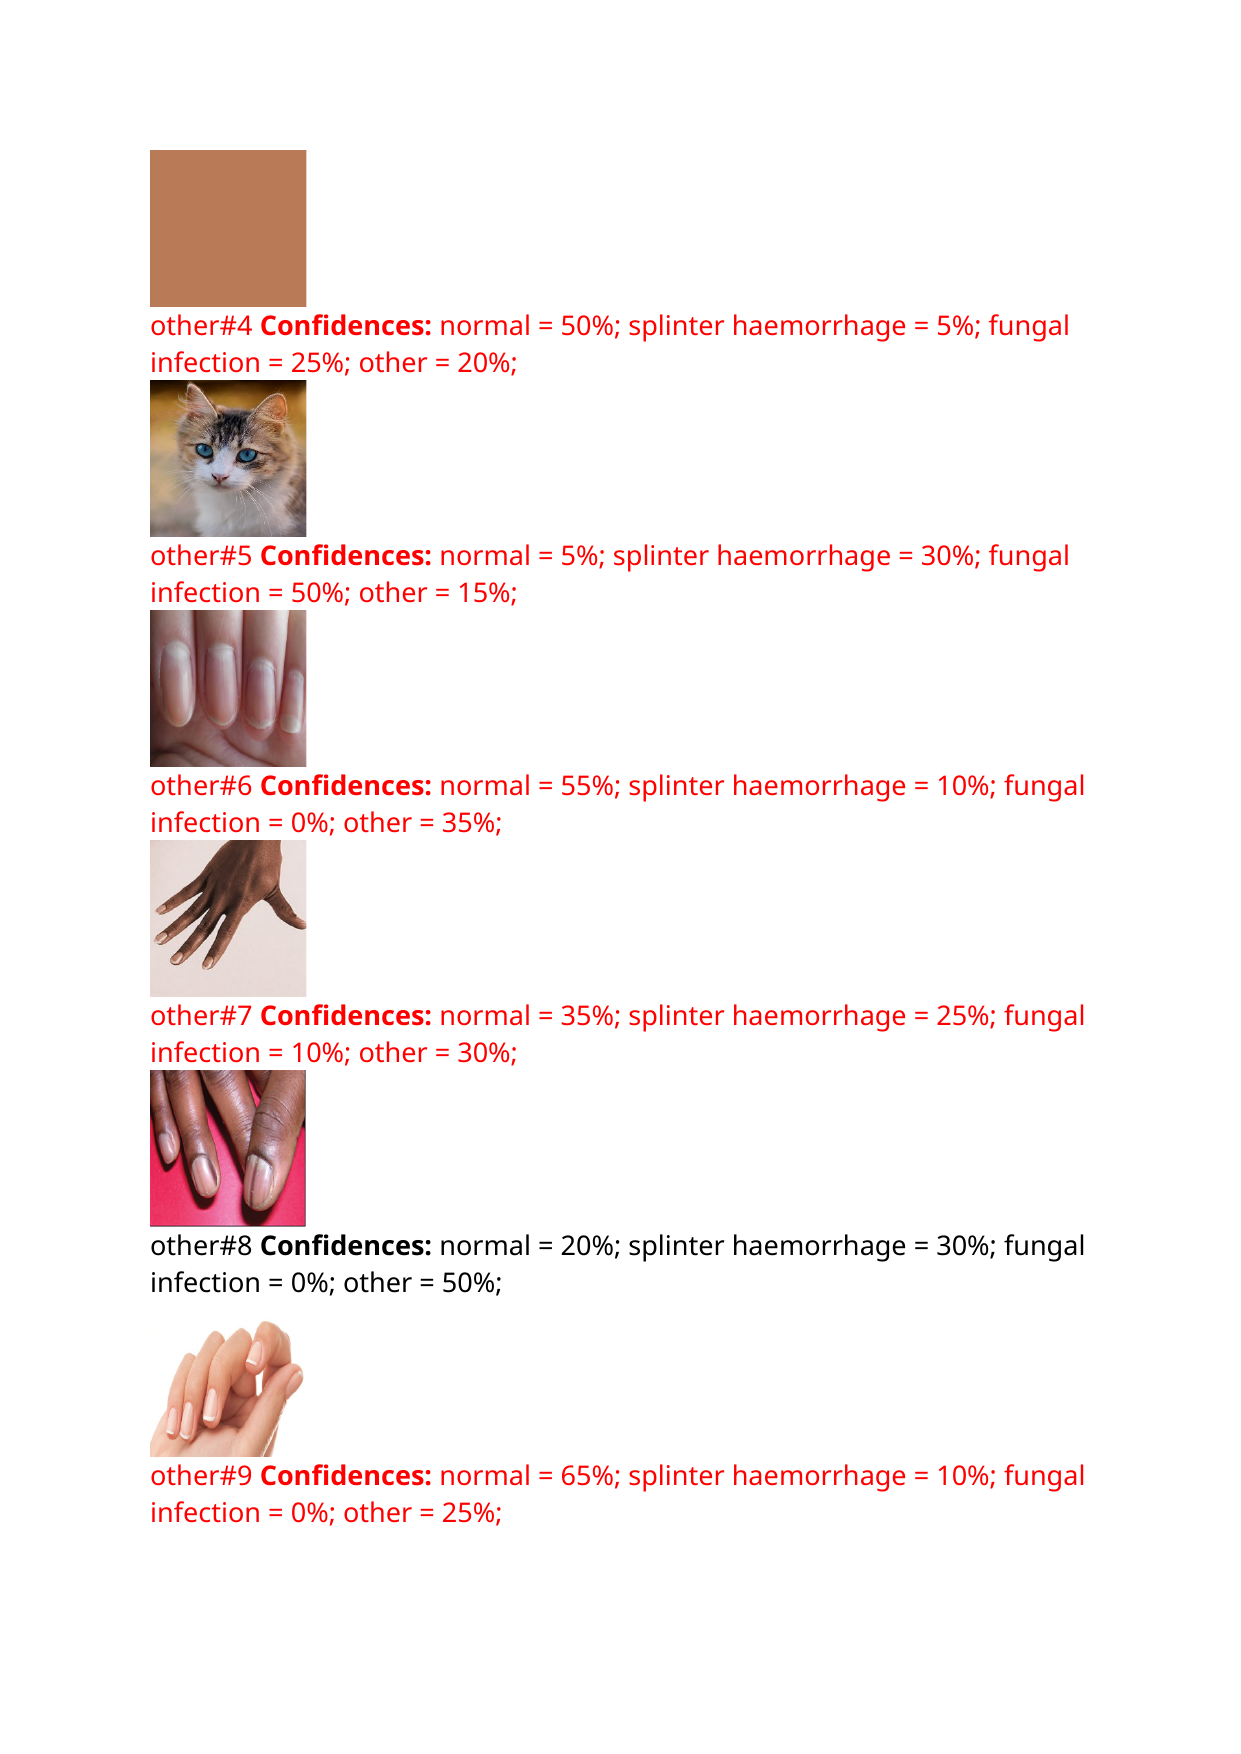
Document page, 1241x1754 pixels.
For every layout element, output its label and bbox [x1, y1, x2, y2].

picture [150, 380, 307, 537]
picture [150, 1070, 307, 1227]
picture [150, 150, 307, 307]
picture [150, 840, 307, 997]
picture [150, 1300, 307, 1457]
picture [150, 610, 307, 767]
text [150, 150, 1090, 1530]
